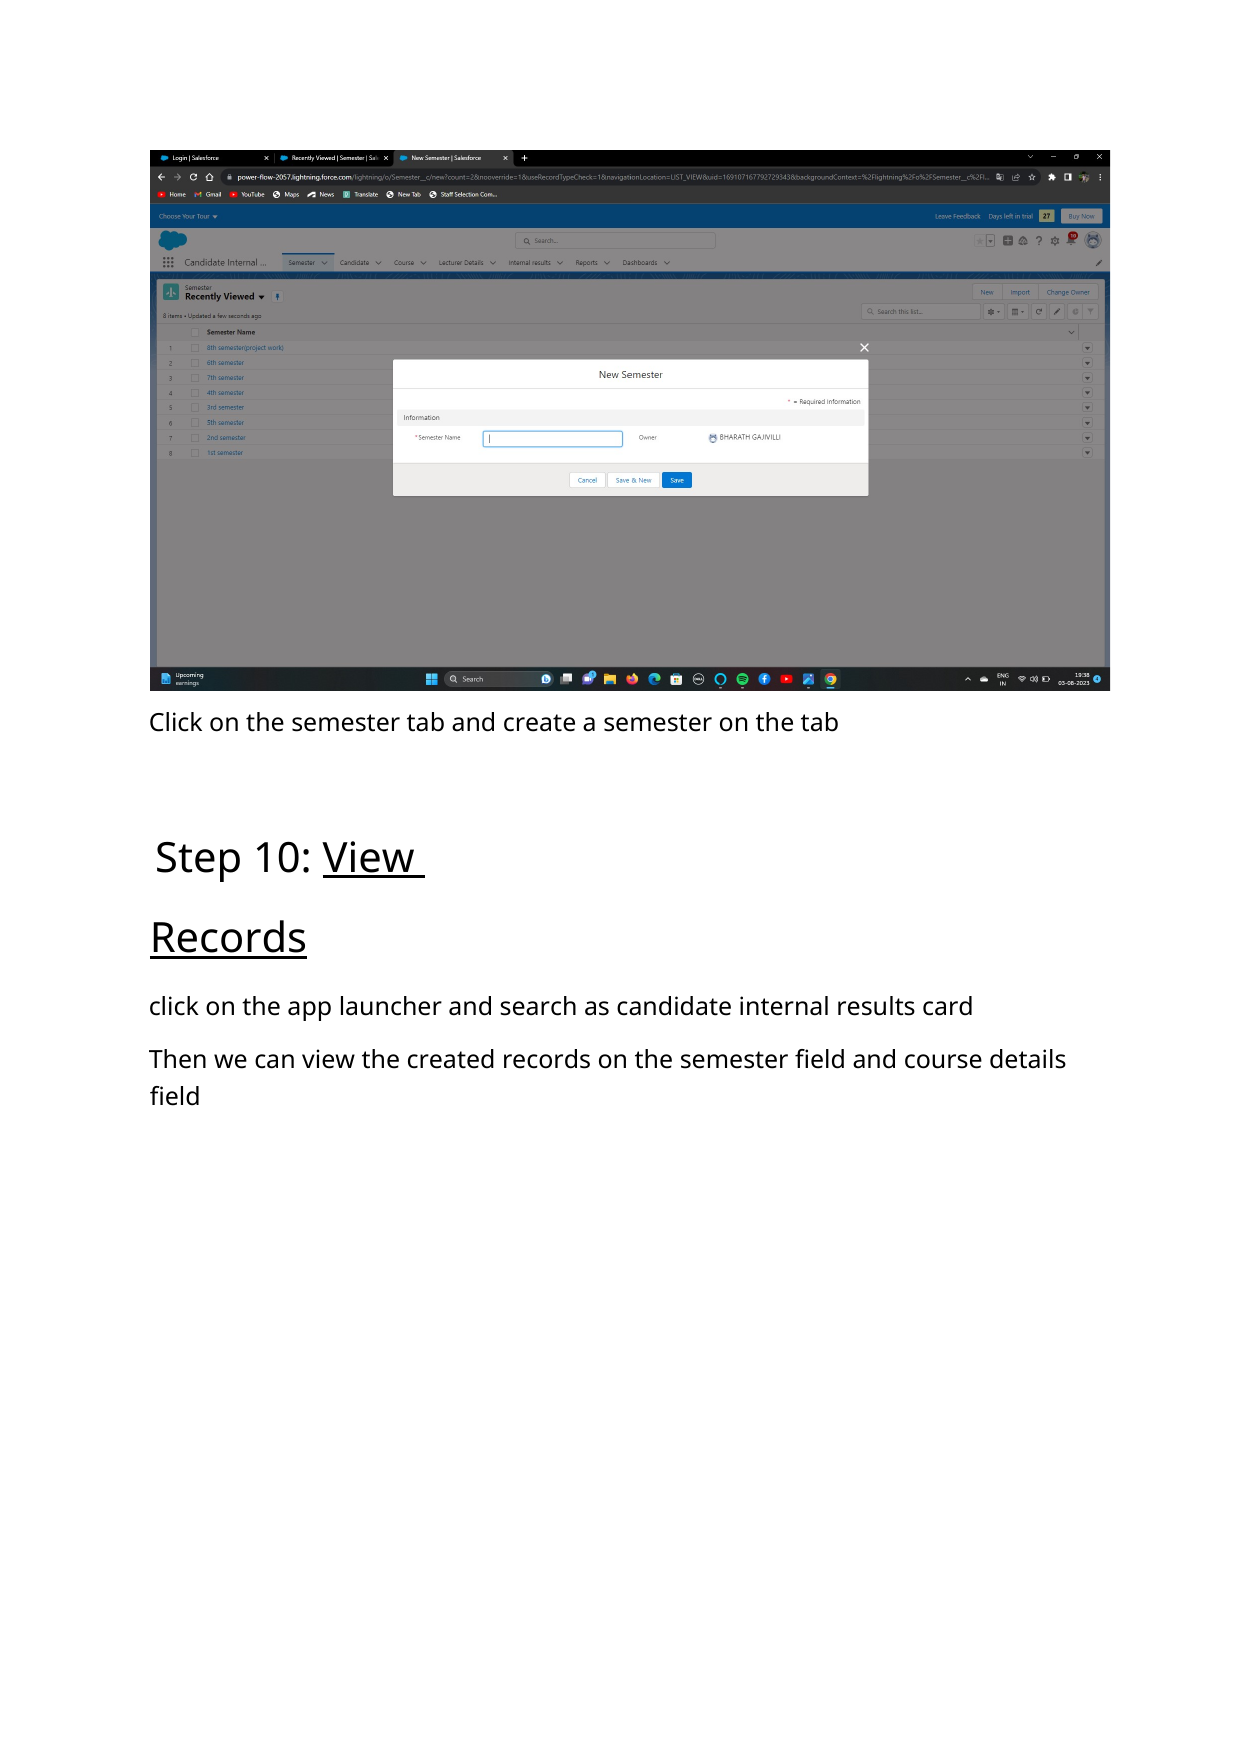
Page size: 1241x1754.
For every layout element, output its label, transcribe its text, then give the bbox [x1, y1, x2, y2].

text Click on the semester tab and create a semester on the tab [148, 704, 1094, 738]
text click on the app launcher and search as candidate internal results card [148, 989, 1094, 1023]
subtitle Step 10: View Records [148, 827, 455, 965]
picture [150, 150, 1111, 691]
text Then we can view the created records on the semester field and course details field [148, 1042, 1094, 1113]
